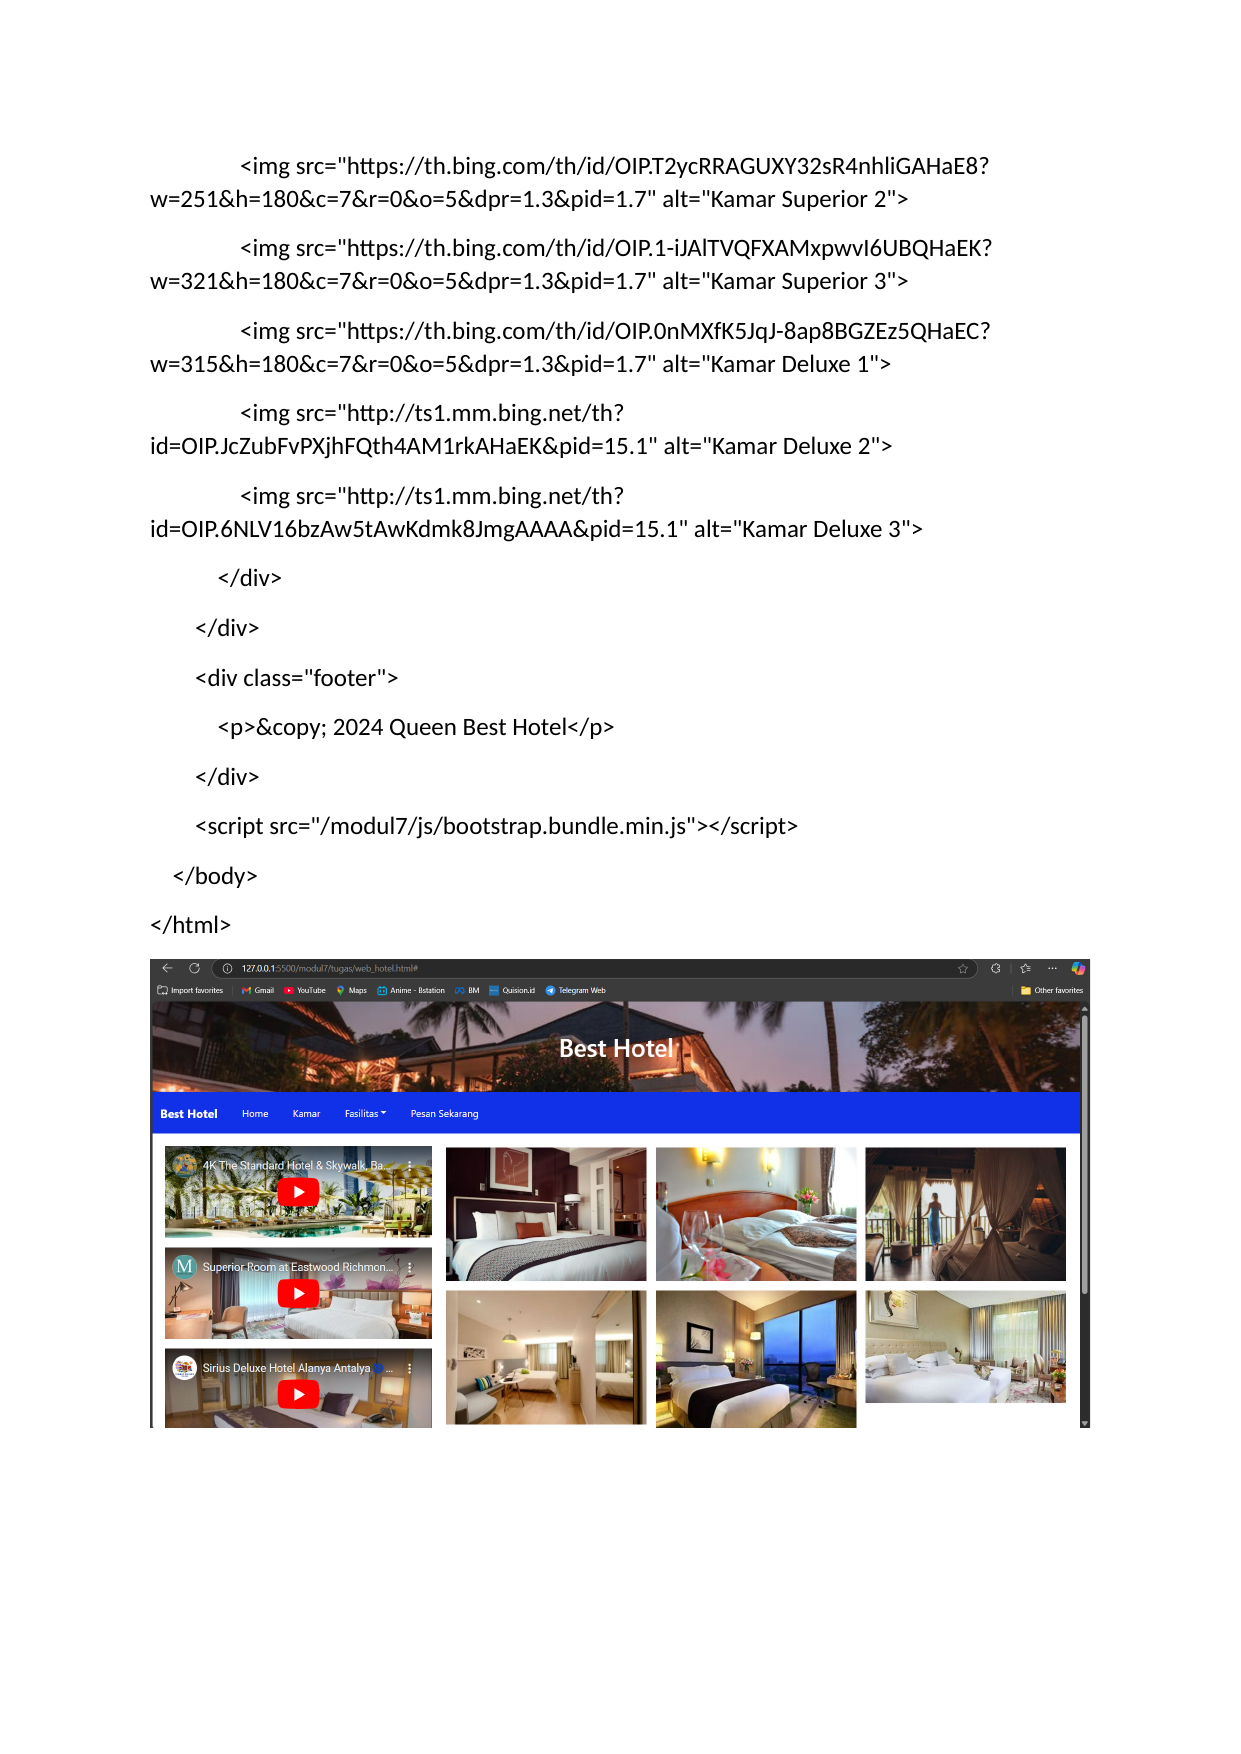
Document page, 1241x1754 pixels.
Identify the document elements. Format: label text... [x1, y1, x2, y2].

text </div> [150, 612, 1090, 643]
text <img src="https://th.bing.com/th/id/OIP.T2ycRRAGUXY32sR4nhliGAHaE8?w=251&h=180&c=7&r=0&o=5&dpr=1.3&pid=1.7" alt="Kamar Superior 2"> [150, 150, 1090, 213]
text </html> [150, 909, 1090, 940]
text <img src="https://th.bing.com/th/id/OIP.1-iJAlTVQFXAMxpwvI6UBQHaEK?w=321&h=180&c=7&r=0&o=5&dpr=1.3&pid=1.7" alt="Kamar Superior 3"> [150, 232, 1090, 296]
text <p>&copy; 2024 Queen Best Hotel</p> [150, 711, 1090, 742]
text </div> [150, 761, 1090, 791]
picture [150, 959, 1091, 1428]
text <div class="footer"> [150, 662, 1090, 692]
text <script src="/modul7/js/bootstrap.bundle.min.js"></script> [150, 810, 1090, 841]
text <img src="https://th.bing.com/th/id/OIP.0nMXfK5JqJ-8ap8BGZEz5QHaEC?w=315&h=180&c=7&r=0&o=5&dpr=1.3&pid=1.7" alt="Kamar Deluxe 1"> [150, 315, 1090, 378]
text </div> [150, 562, 1090, 593]
text <img src="http://ts1.mm.bing.net/th?id=OIP.JcZubFvPXjhFQth4AM1rkAHaEK&pid=15.1" alt="Kamar Deluxe 2"> [150, 397, 1090, 461]
text </body> [150, 860, 1090, 891]
text <img src="http://ts1.mm.bing.net/th?id=OIP.6NLV16bzAw5tAwKdmk8JmgAAAA&pid=15.1" alt="Kamar Deluxe 3"> [150, 480, 1090, 543]
